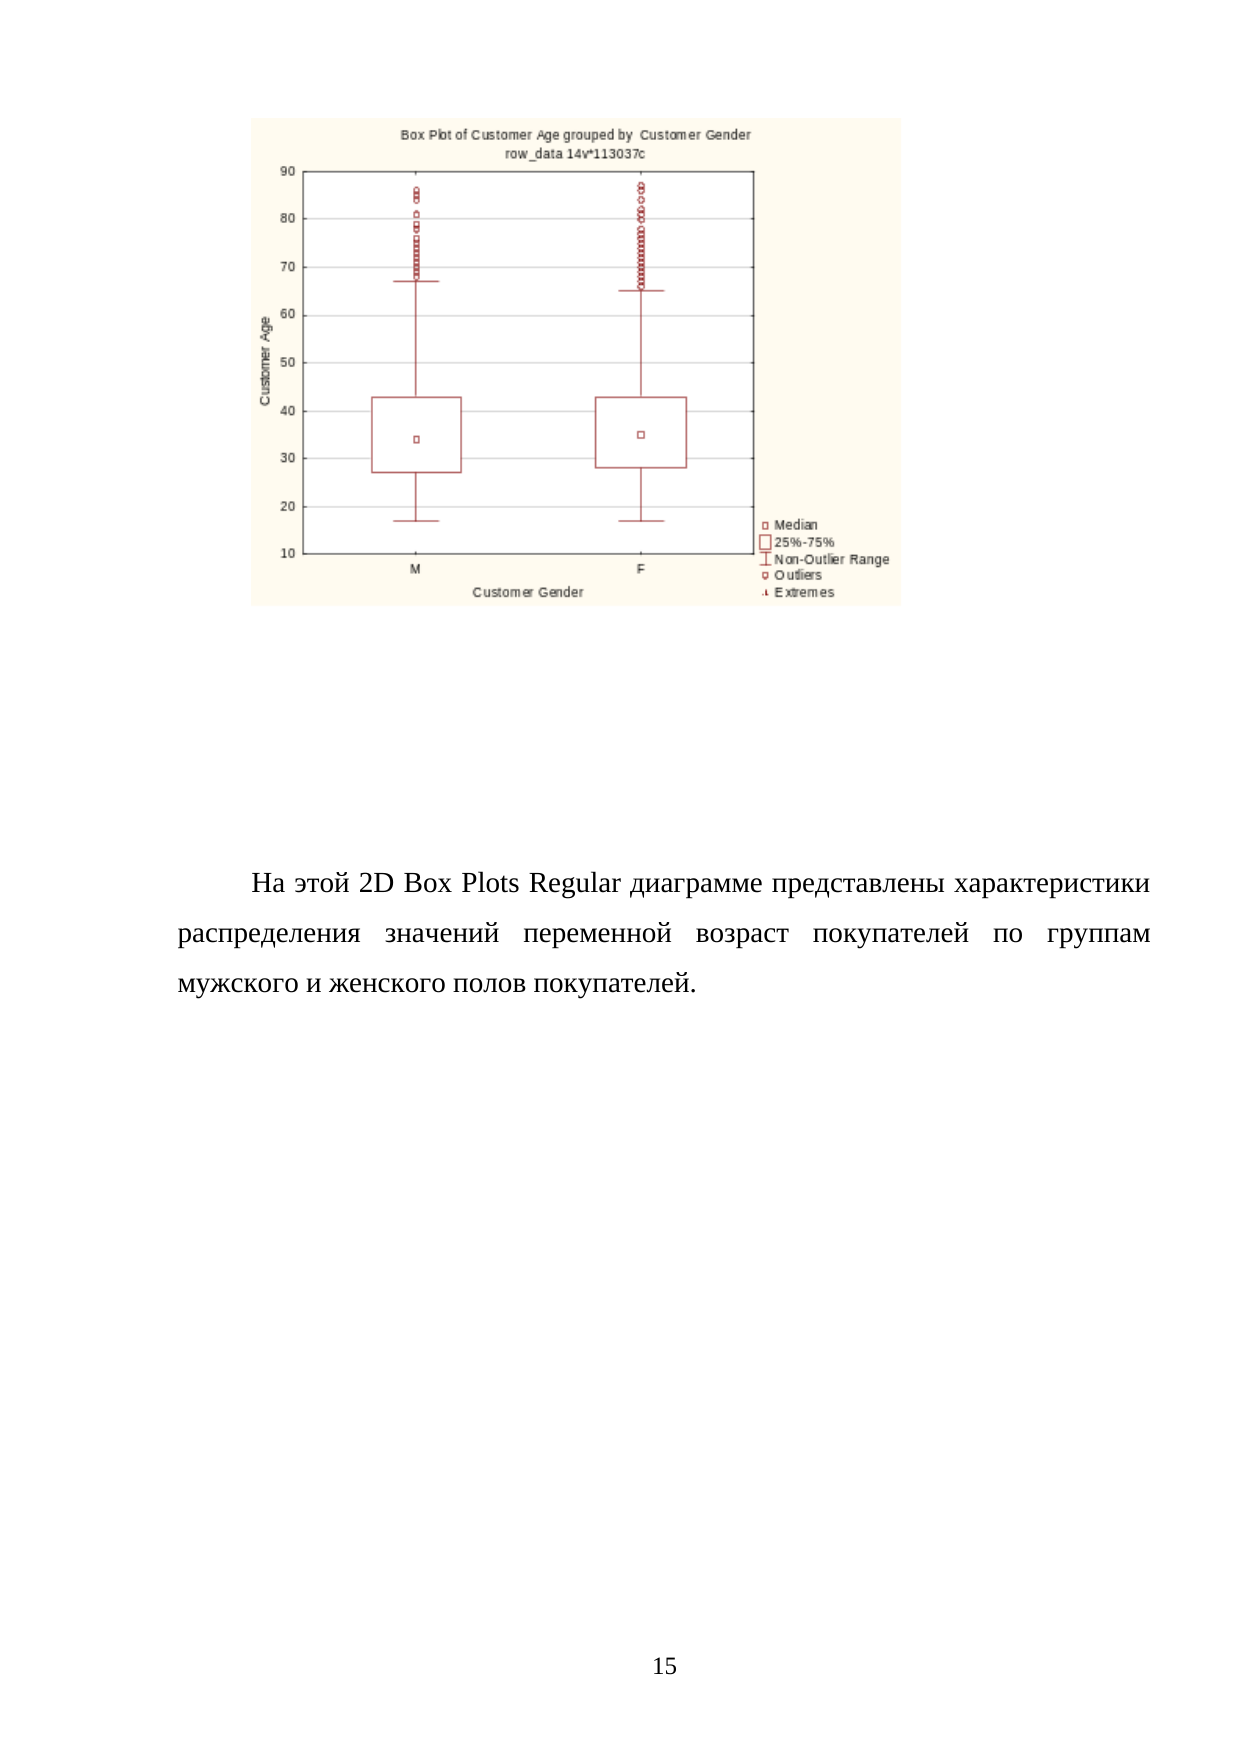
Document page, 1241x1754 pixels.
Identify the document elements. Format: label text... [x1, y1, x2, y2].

text На этой 2D Box Plots Regular диаграмме представлены характеристики распределения значений переменной возраст покупателей по группам мужского и женского полов покупателей. [177, 865, 1152, 999]
